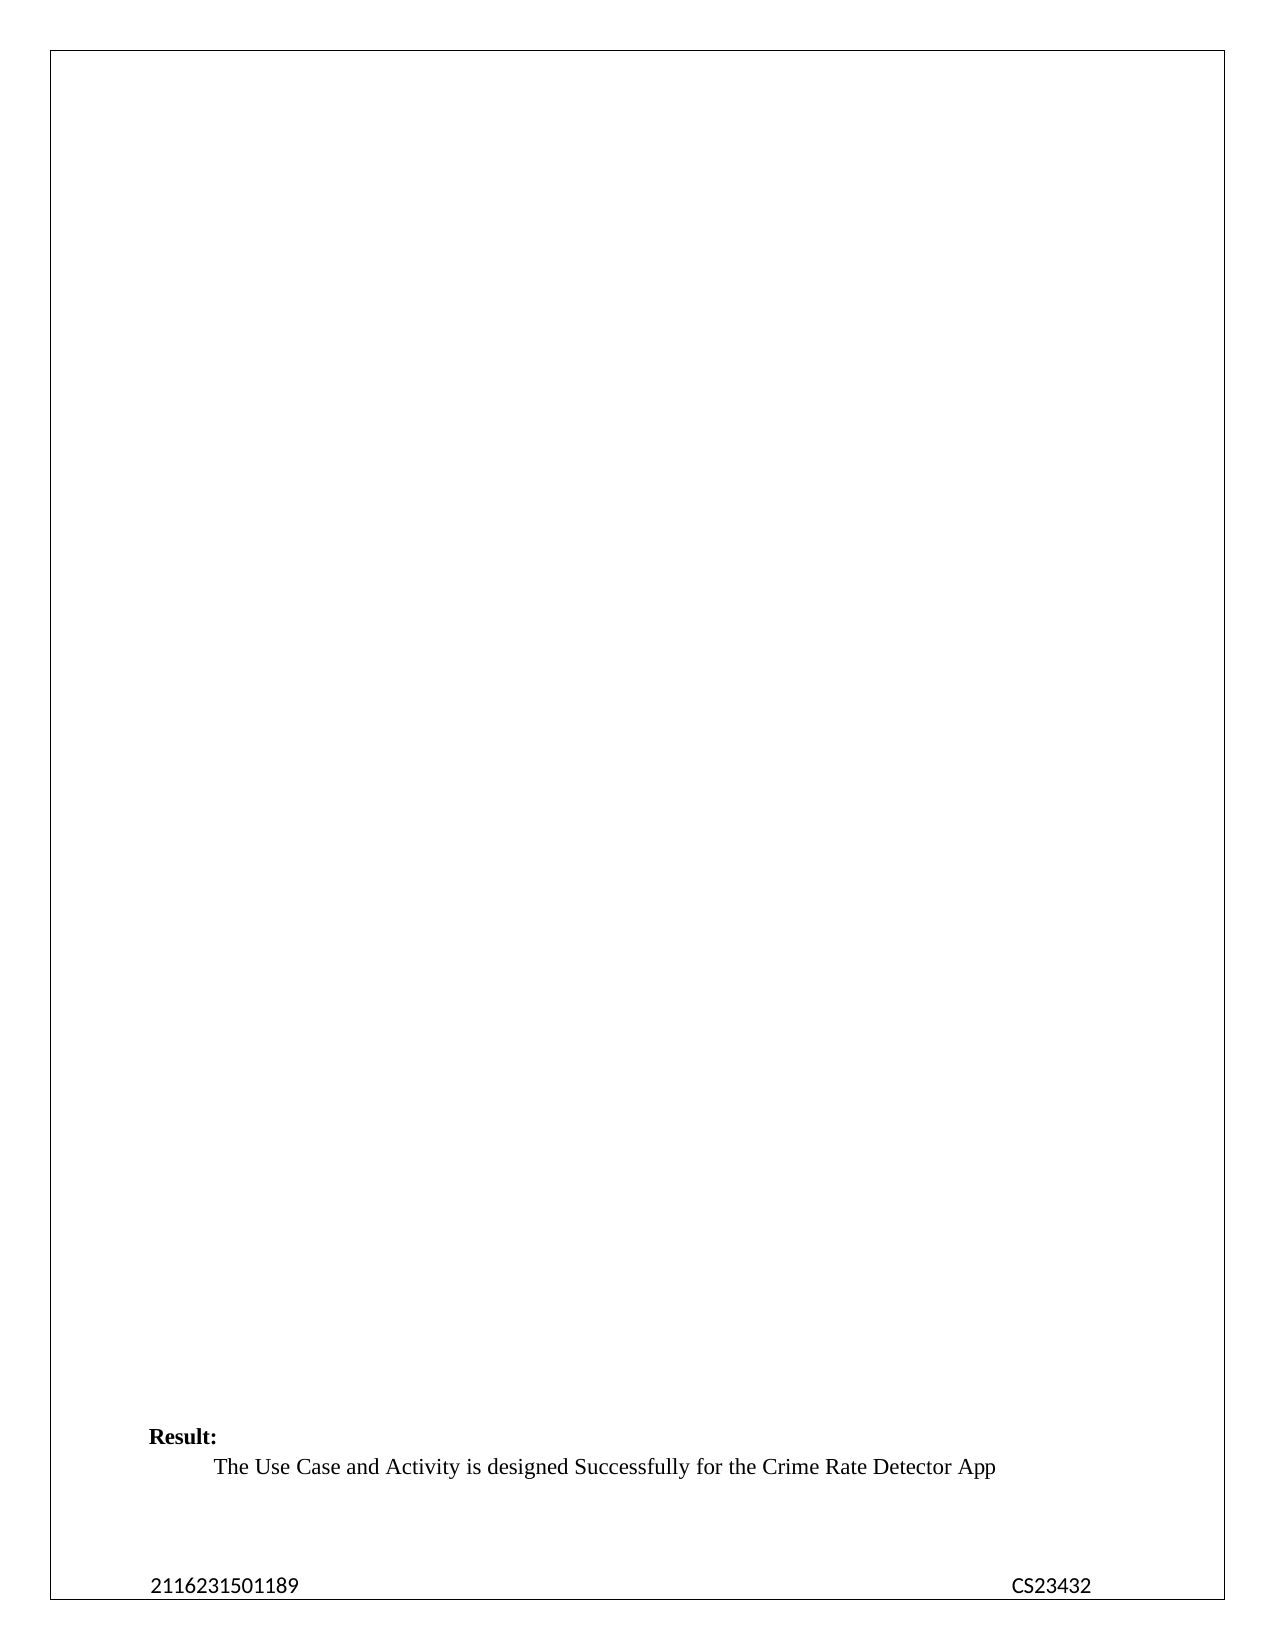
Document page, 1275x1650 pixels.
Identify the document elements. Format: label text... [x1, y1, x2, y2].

text Result: [148, 1423, 1162, 1449]
text The Use Case and Activity is designed Successfully for the Crime Rate Detector App [213, 1453, 1162, 1479]
